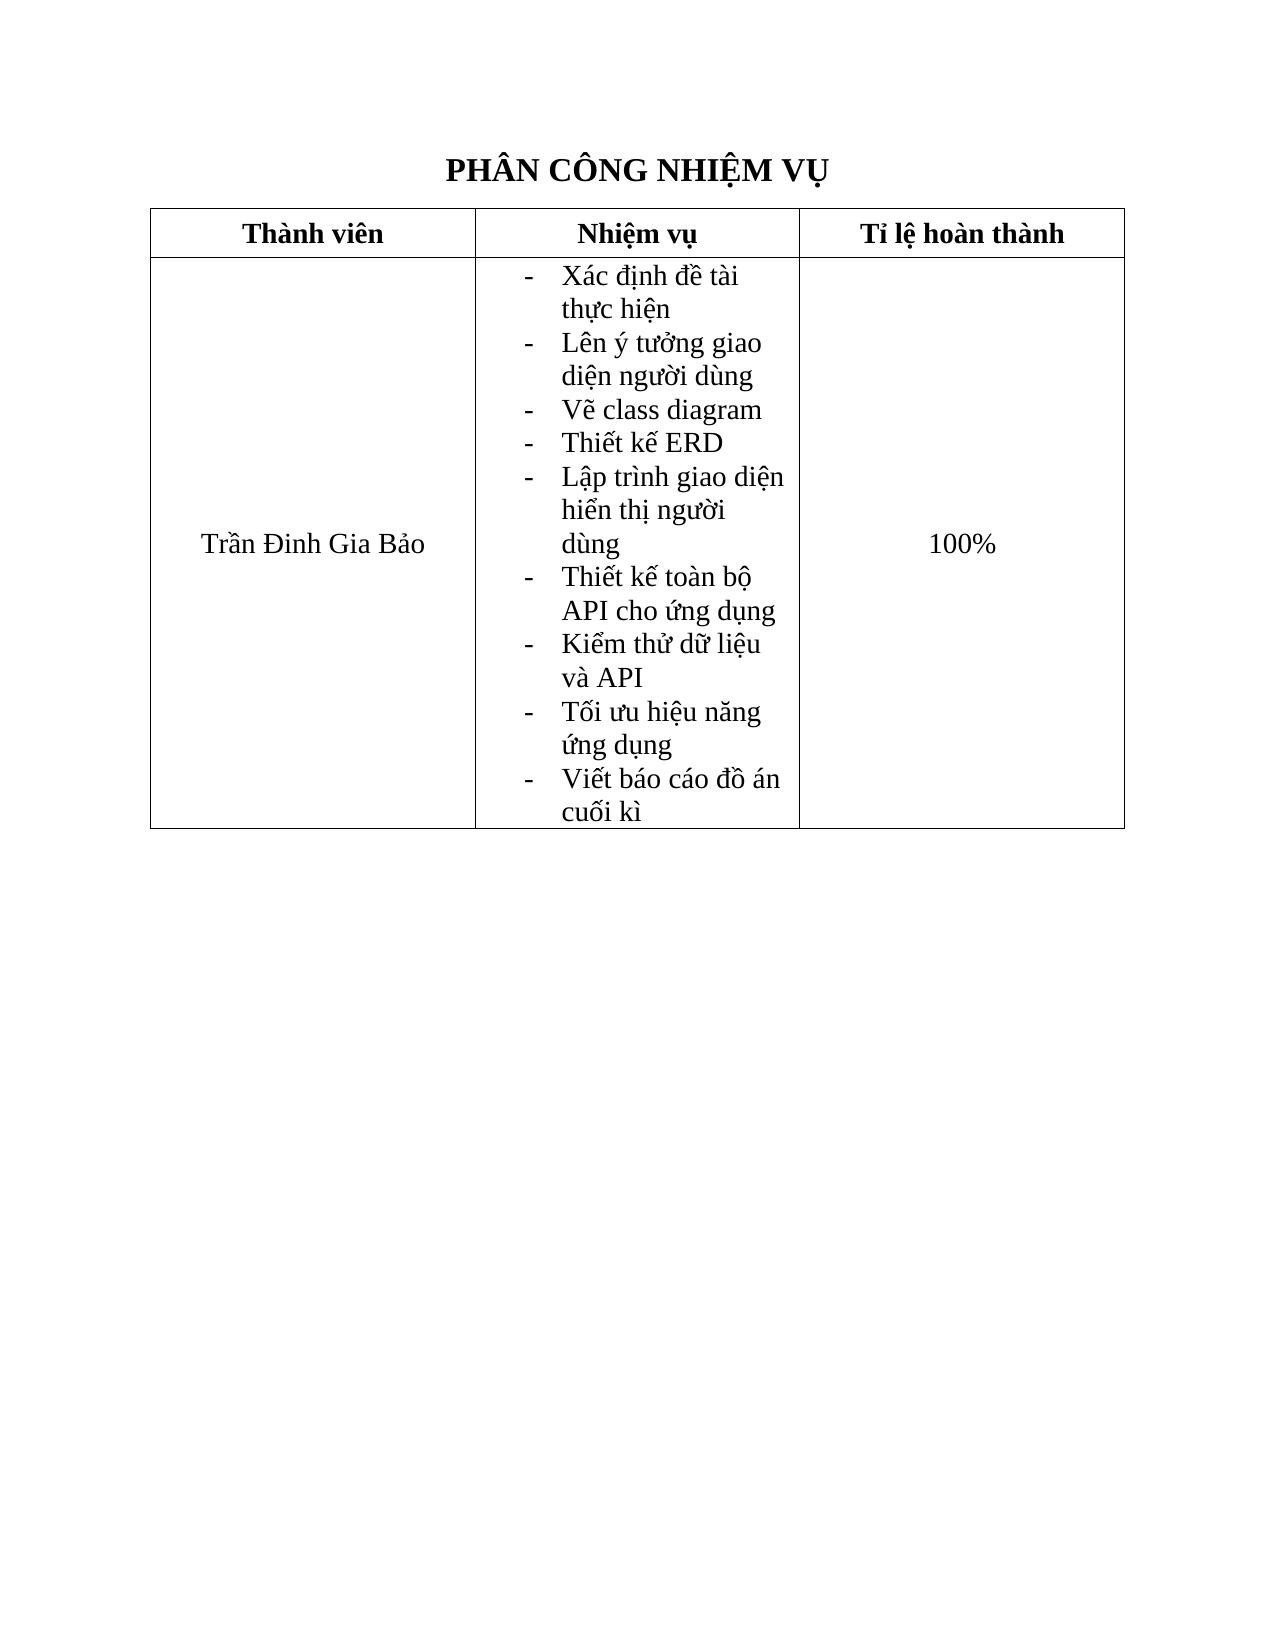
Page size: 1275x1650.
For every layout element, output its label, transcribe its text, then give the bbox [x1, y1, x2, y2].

table_cell Xác định đề tài thực hiện Lên ý tưởng giao diện người dùng Vẽ class diagram Thiết kế ERD Lập trình giao diện hiển thị người dùng Thiết kế toàn bộ API cho ứng dụng Kiểm thử dữ liệu và API Tối ưu hiệu năng ứng dụng Viết báo cáo đồ án cuối kì [476, 258, 799, 828]
table_cell 100% [800, 258, 1124, 828]
table_header Thành viên [151, 209, 475, 257]
table_header Tỉ lệ hoàn thành [800, 209, 1124, 257]
table_header Nhiệm vụ [476, 209, 799, 257]
table_cell Trần Đinh Gia Bảo [151, 258, 475, 828]
text PHÂN CÔNG NHIỆM VỤ [150, 150, 1125, 188]
